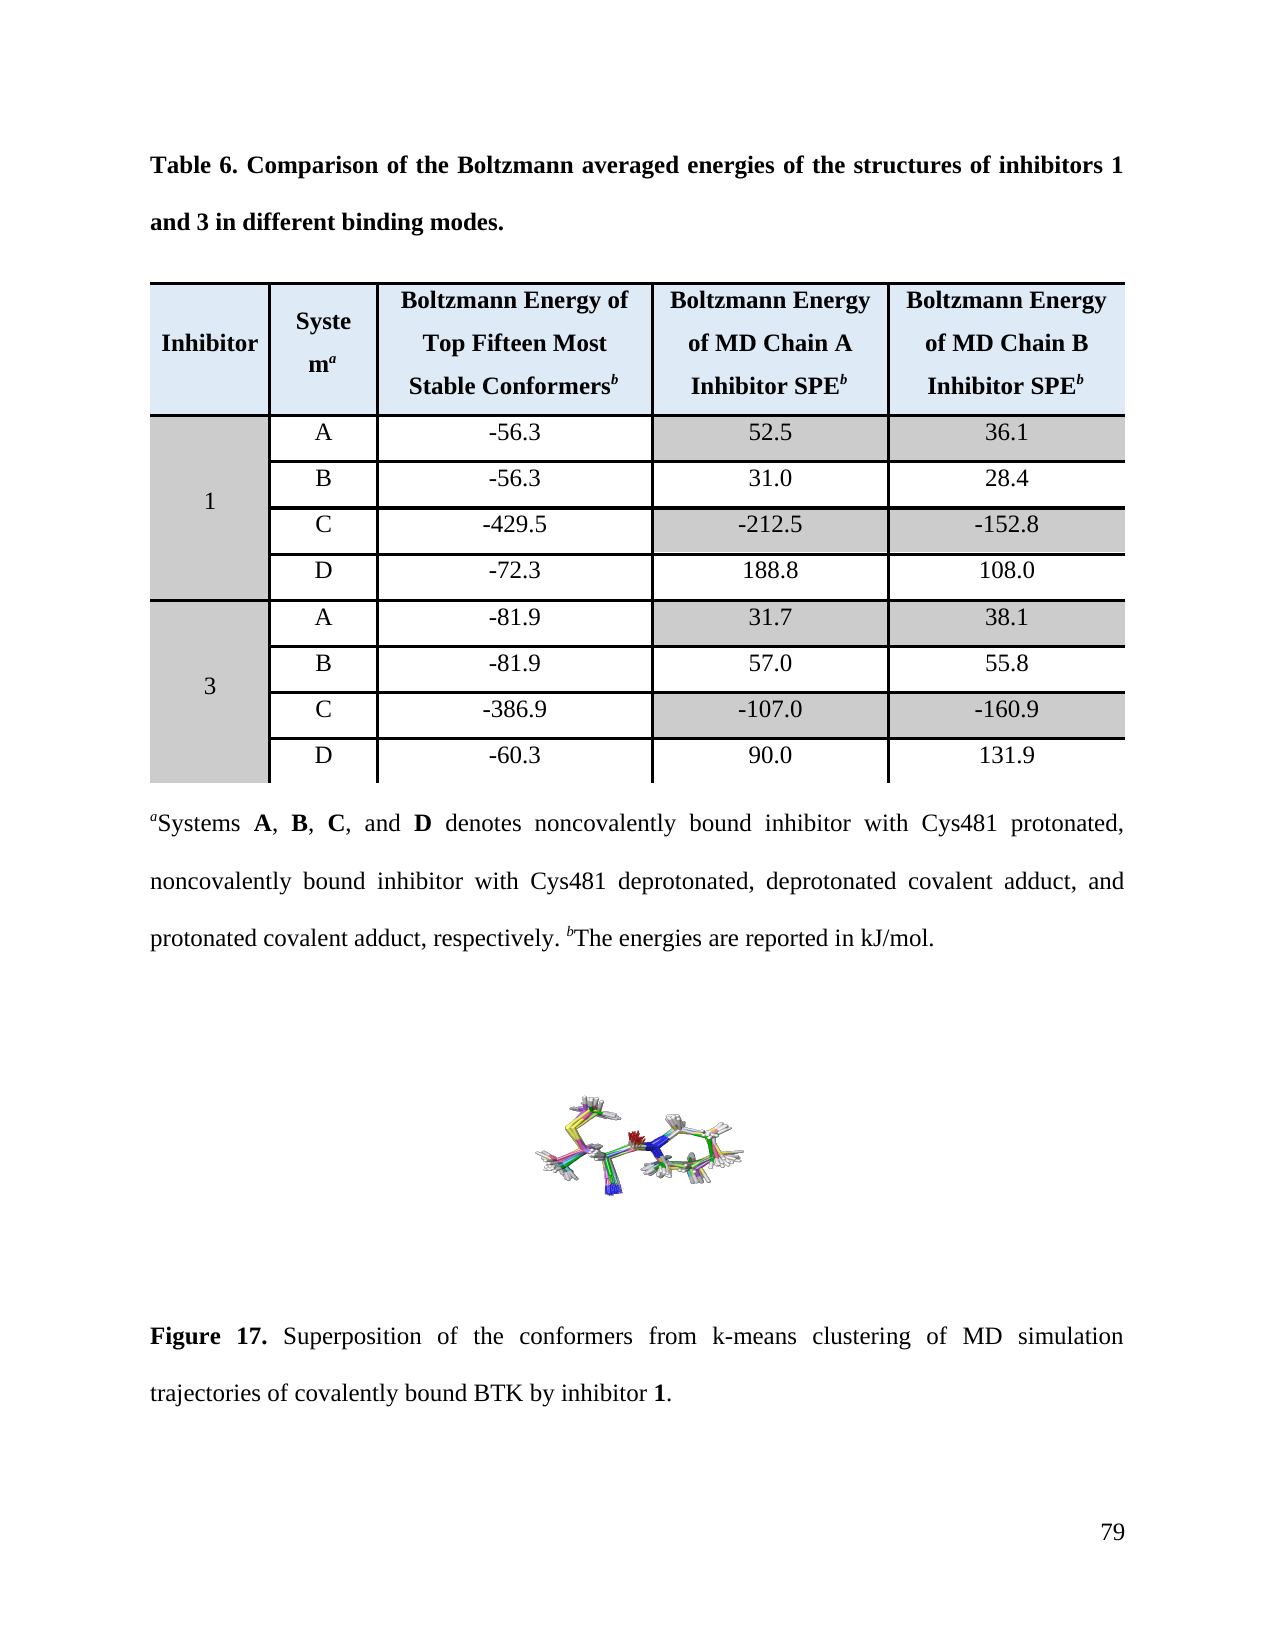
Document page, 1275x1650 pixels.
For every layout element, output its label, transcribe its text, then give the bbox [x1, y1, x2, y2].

table_cell 31.0 [654, 463, 887, 506]
table_cell -81.9 [379, 602, 651, 645]
text Table 6. Comparison of the Boltzmann averaged energies of the structures of inhibitors 1 and 3 in different binding modes. [150, 150, 1125, 236]
table_cell -152.8 [890, 510, 1125, 552]
table_header Boltzmann Energy of MD Chain A Inhibitor SPEb [654, 285, 887, 414]
table_cell -212.5 [654, 510, 887, 552]
table_header Boltzmann Energy of Top Fifteen Most Stable Conformersb [379, 285, 651, 414]
table_cell C [271, 694, 376, 737]
table_cell 108.0 [890, 556, 1125, 599]
table_cell B [271, 648, 376, 691]
text aSystems A, B, C, and D denotes noncovalently bound inhibitor with Cys481 protonated, noncovalently bound inhibitor with Cys481 deprotonated, deprotonated covalent adduct, and protonated covalent adduct, respectively. bThe energies are reported in kJ/mol. [150, 808, 1125, 952]
table_cell 90.0 [654, 740, 887, 783]
table_cell -429.5 [379, 510, 651, 552]
table_cell B [271, 463, 376, 506]
table_cell -72.3 [379, 556, 651, 599]
table_cell 28.4 [890, 463, 1125, 506]
table_cell -60.3 [379, 740, 651, 783]
table_cell -107.0 [654, 694, 887, 737]
table_cell 1 [150, 417, 268, 599]
table_cell 36.1 [890, 417, 1125, 460]
table_header Systema [271, 285, 376, 414]
table_cell 3 [150, 602, 268, 783]
table_header Inhibitor [150, 285, 268, 414]
table_cell D [271, 740, 376, 783]
table_cell -56.3 [379, 463, 651, 506]
table_cell -160.9 [890, 694, 1125, 737]
table_cell A [271, 602, 376, 645]
table_cell C [271, 510, 376, 552]
table_cell 188.8 [654, 556, 887, 599]
table_cell 52.5 [654, 417, 887, 460]
table_cell 57.0 [654, 648, 887, 691]
table_cell A [271, 417, 376, 460]
table_header Boltzmann Energy of MD Chain B Inhibitor SPEb [890, 285, 1125, 414]
table_cell 131.9 [890, 740, 1125, 783]
table_cell -386.9 [379, 694, 651, 737]
table_cell -81.9 [379, 648, 651, 691]
table_cell 31.7 [654, 602, 887, 645]
table_cell 38.1 [890, 602, 1125, 645]
table_cell D [271, 556, 376, 599]
picture [460, 1005, 815, 1276]
text Figure 17. Superposition of the conformers from k-means clustering of MD simulation trajectories of covalently bound BTK by inhibitor 1. [150, 1321, 1125, 1407]
table_cell -56.3 [379, 417, 651, 460]
table_cell 55.8 [890, 648, 1125, 691]
